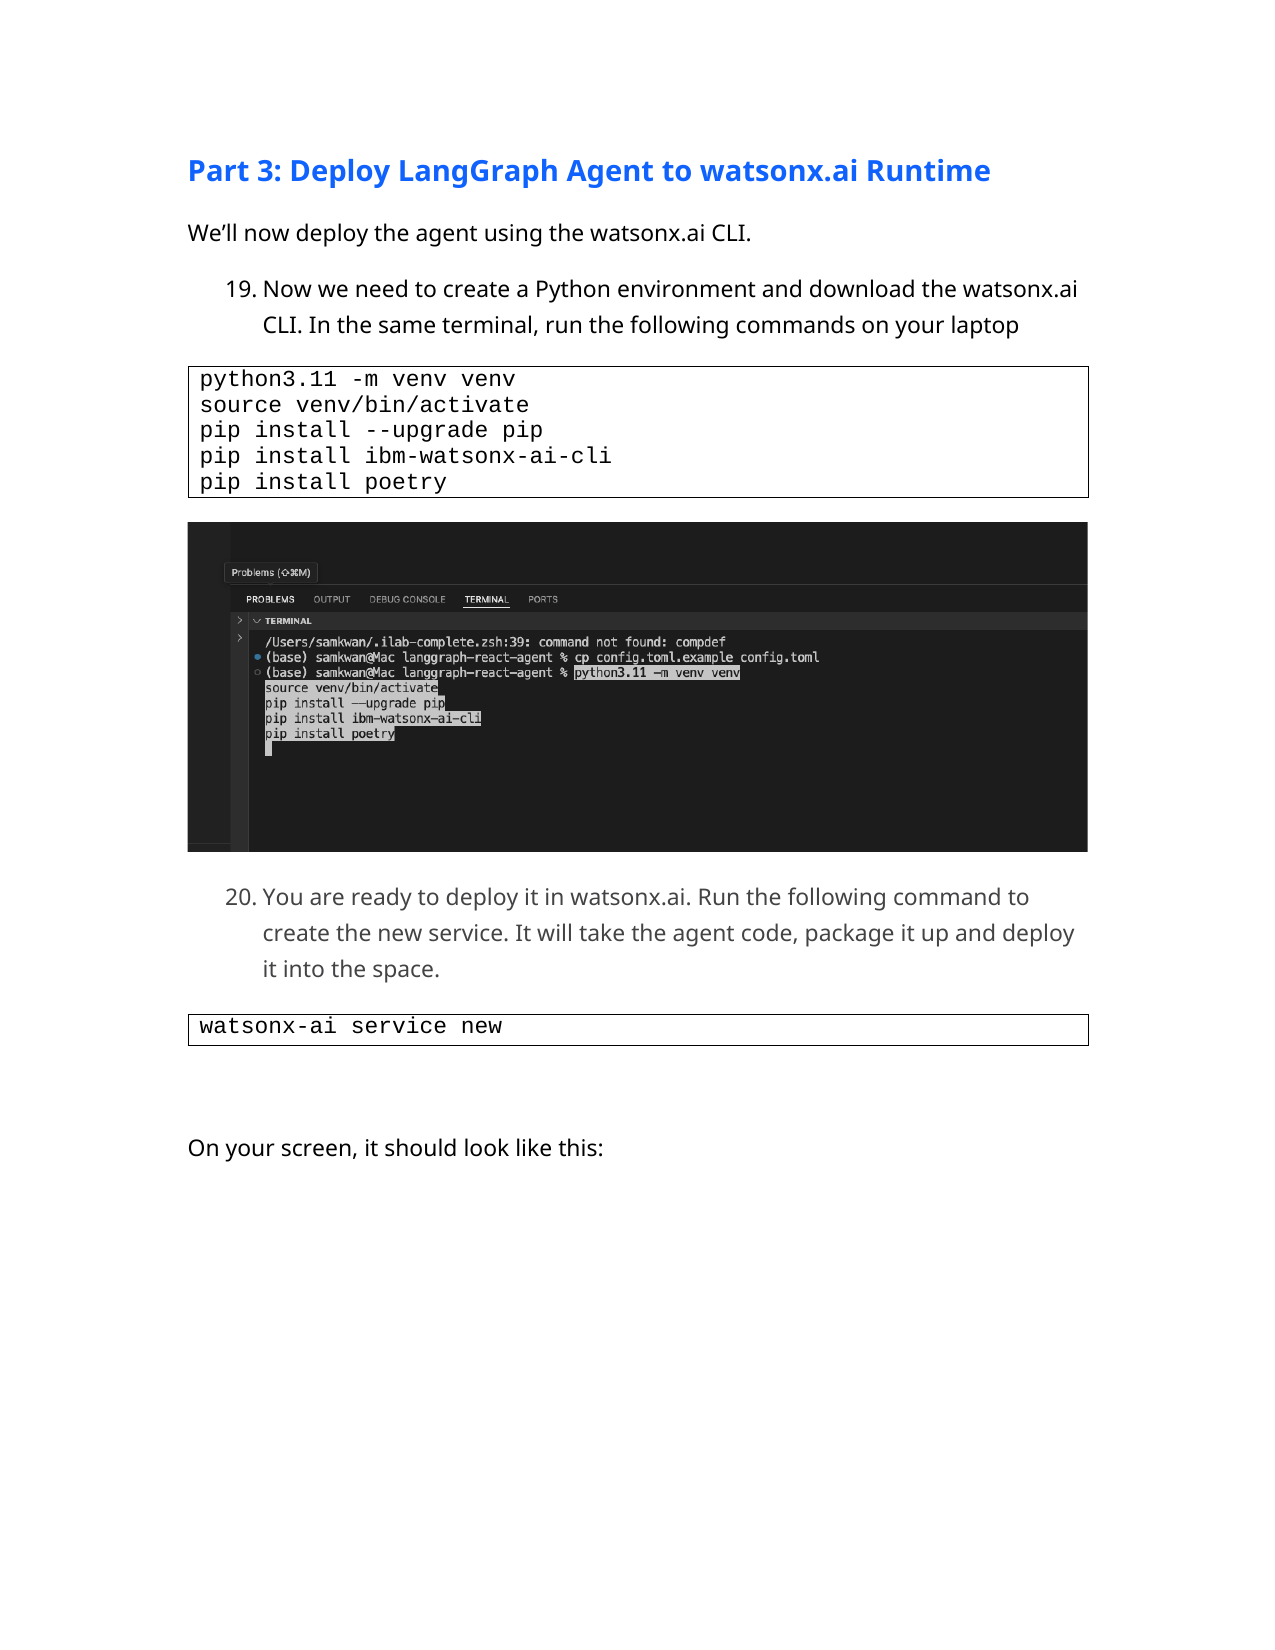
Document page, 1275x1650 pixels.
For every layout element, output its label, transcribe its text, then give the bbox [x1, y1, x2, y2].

list Now we need to create a Python environment and download the watsonx.ai CLI. In the same terminal, run the following commands on your laptop [225, 273, 1087, 340]
table_header python3.11 -m venv venv source venv/bin/activate pip install --upgrade pip pip install ibm-watsonx-ai-cli pip install poetry [189, 367, 1088, 497]
subtitle Part 3: Deploy LangGraph Agent to watsonx.ai Runtime [187, 150, 1087, 190]
text On your screen, it should look like this: [187, 1132, 1087, 1163]
picture [187, 522, 1088, 852]
table_header watsonx-ai service new [189, 1015, 1088, 1045]
list You are ready to deploy it in watsonx.ai. Run the following command to create the new service. It will take the agent code, package it up and deploy it into the space. [225, 881, 1087, 984]
text We’ll now deploy the agent using the watsonx.ai CLI. [187, 216, 1087, 248]
